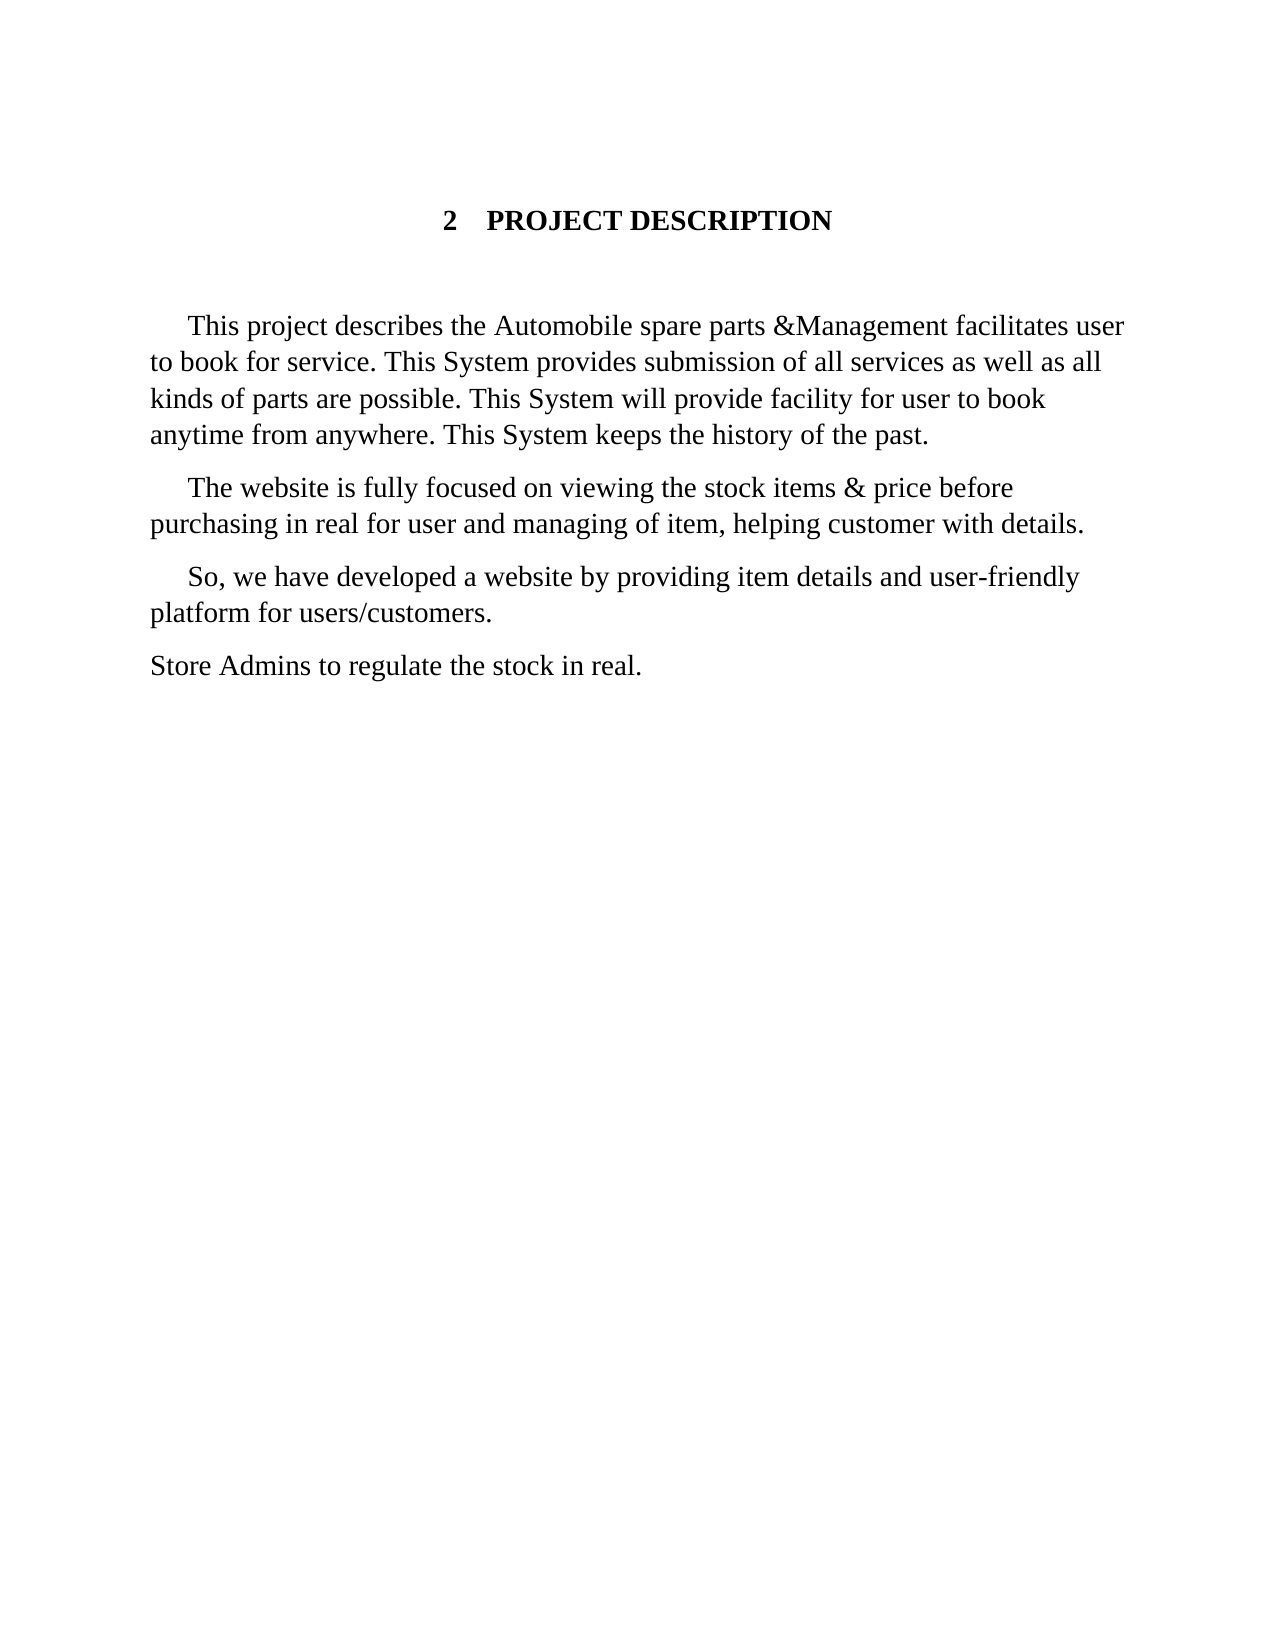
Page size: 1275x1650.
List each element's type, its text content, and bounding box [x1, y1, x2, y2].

text The website is fully focused on viewing the stock items & price before purchasing in real for user and managing of item, helping customer with details. [150, 470, 1125, 539]
text Store Admins to regulate the stock in real. [150, 648, 1125, 681]
text This project describes the Automobile spare parts &Management facilitates user to book for service. This System provides submission of all services as well as all kinds of parts are possible. This System will provide facility for user to book anytime from anywhere. This System keeps the history of the past. [150, 308, 1125, 450]
text So, we have developed a website by providing item details and user-friendly platform for users/customers. [150, 559, 1125, 628]
list PROJECT DESCRIPTION [150, 203, 1125, 236]
